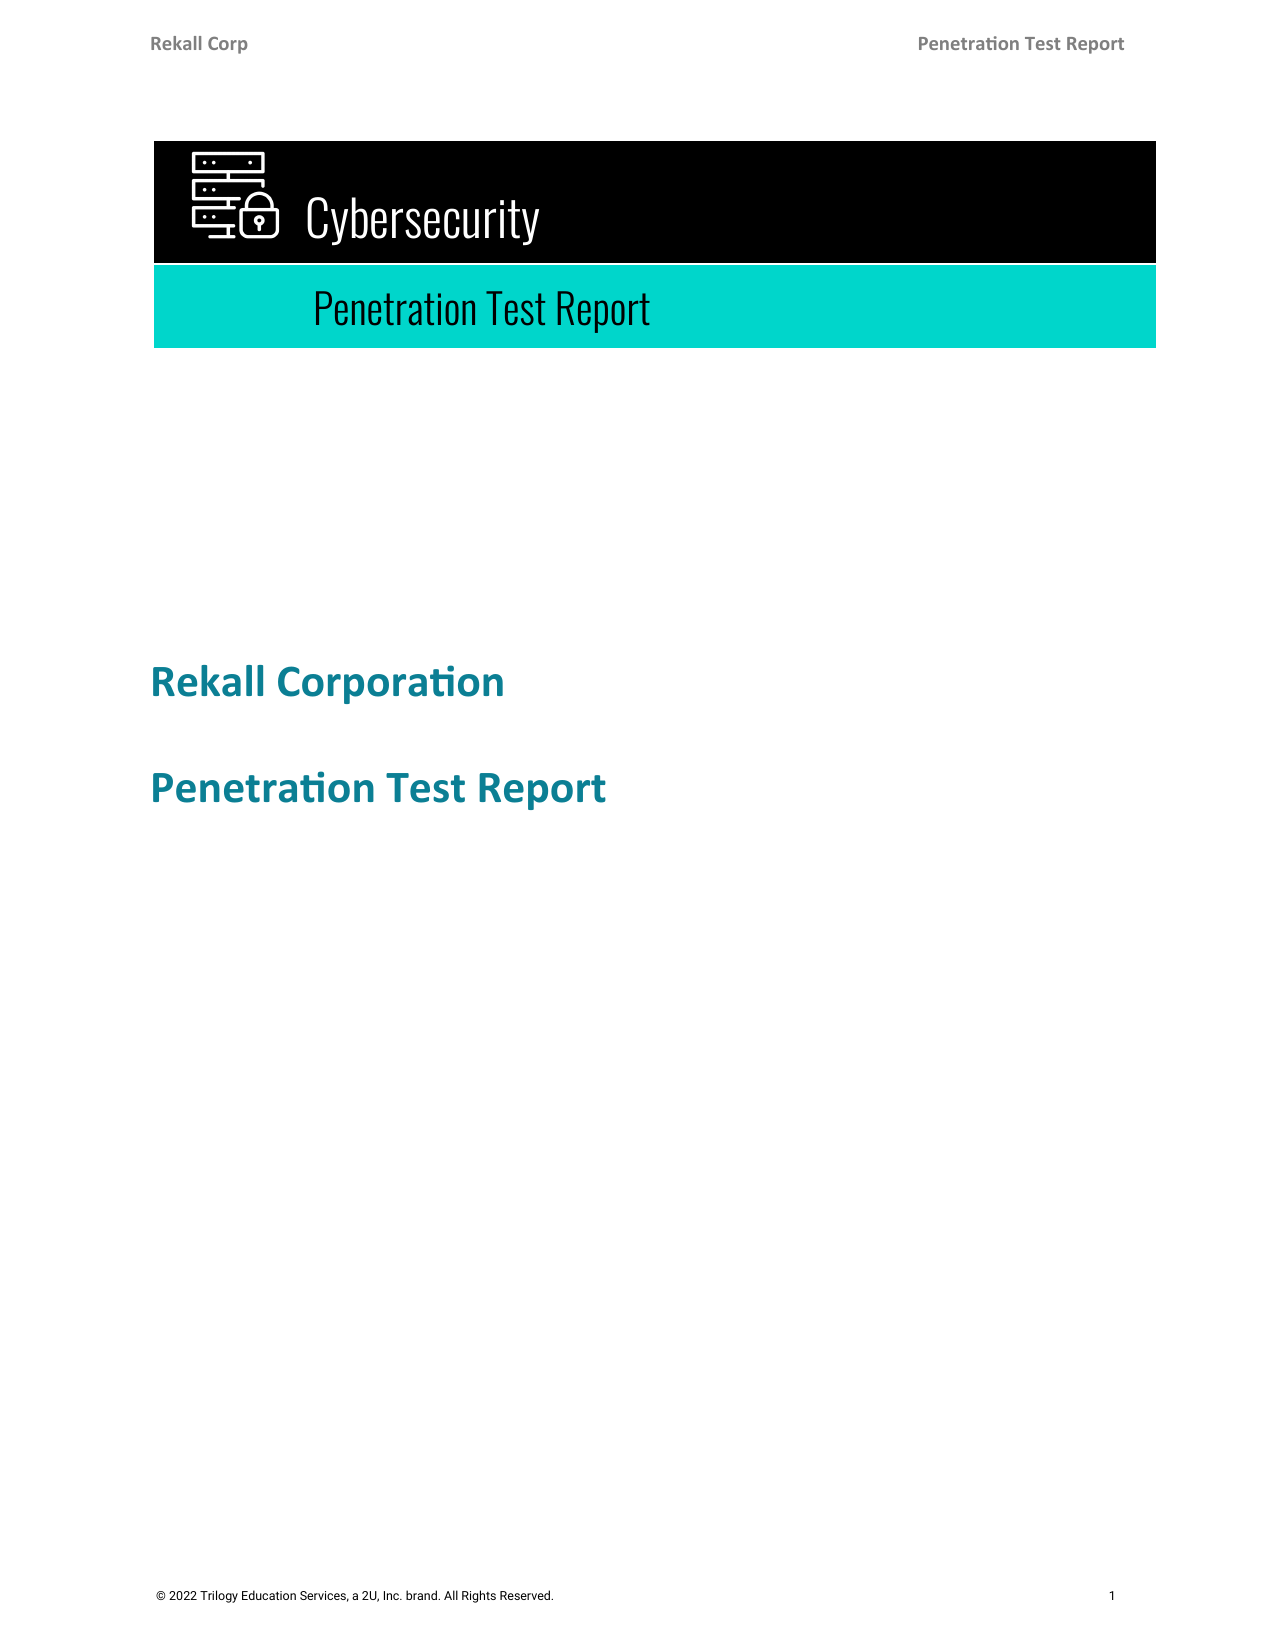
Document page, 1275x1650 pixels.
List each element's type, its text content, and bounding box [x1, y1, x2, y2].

picture [191, 151, 280, 239]
table_cell Penetration Test Report [154, 265, 1156, 348]
table_header Cybersecurity [154, 141, 1156, 263]
title Penetration Test Report [150, 758, 1125, 814]
title Rekall Corporation [150, 652, 1125, 708]
